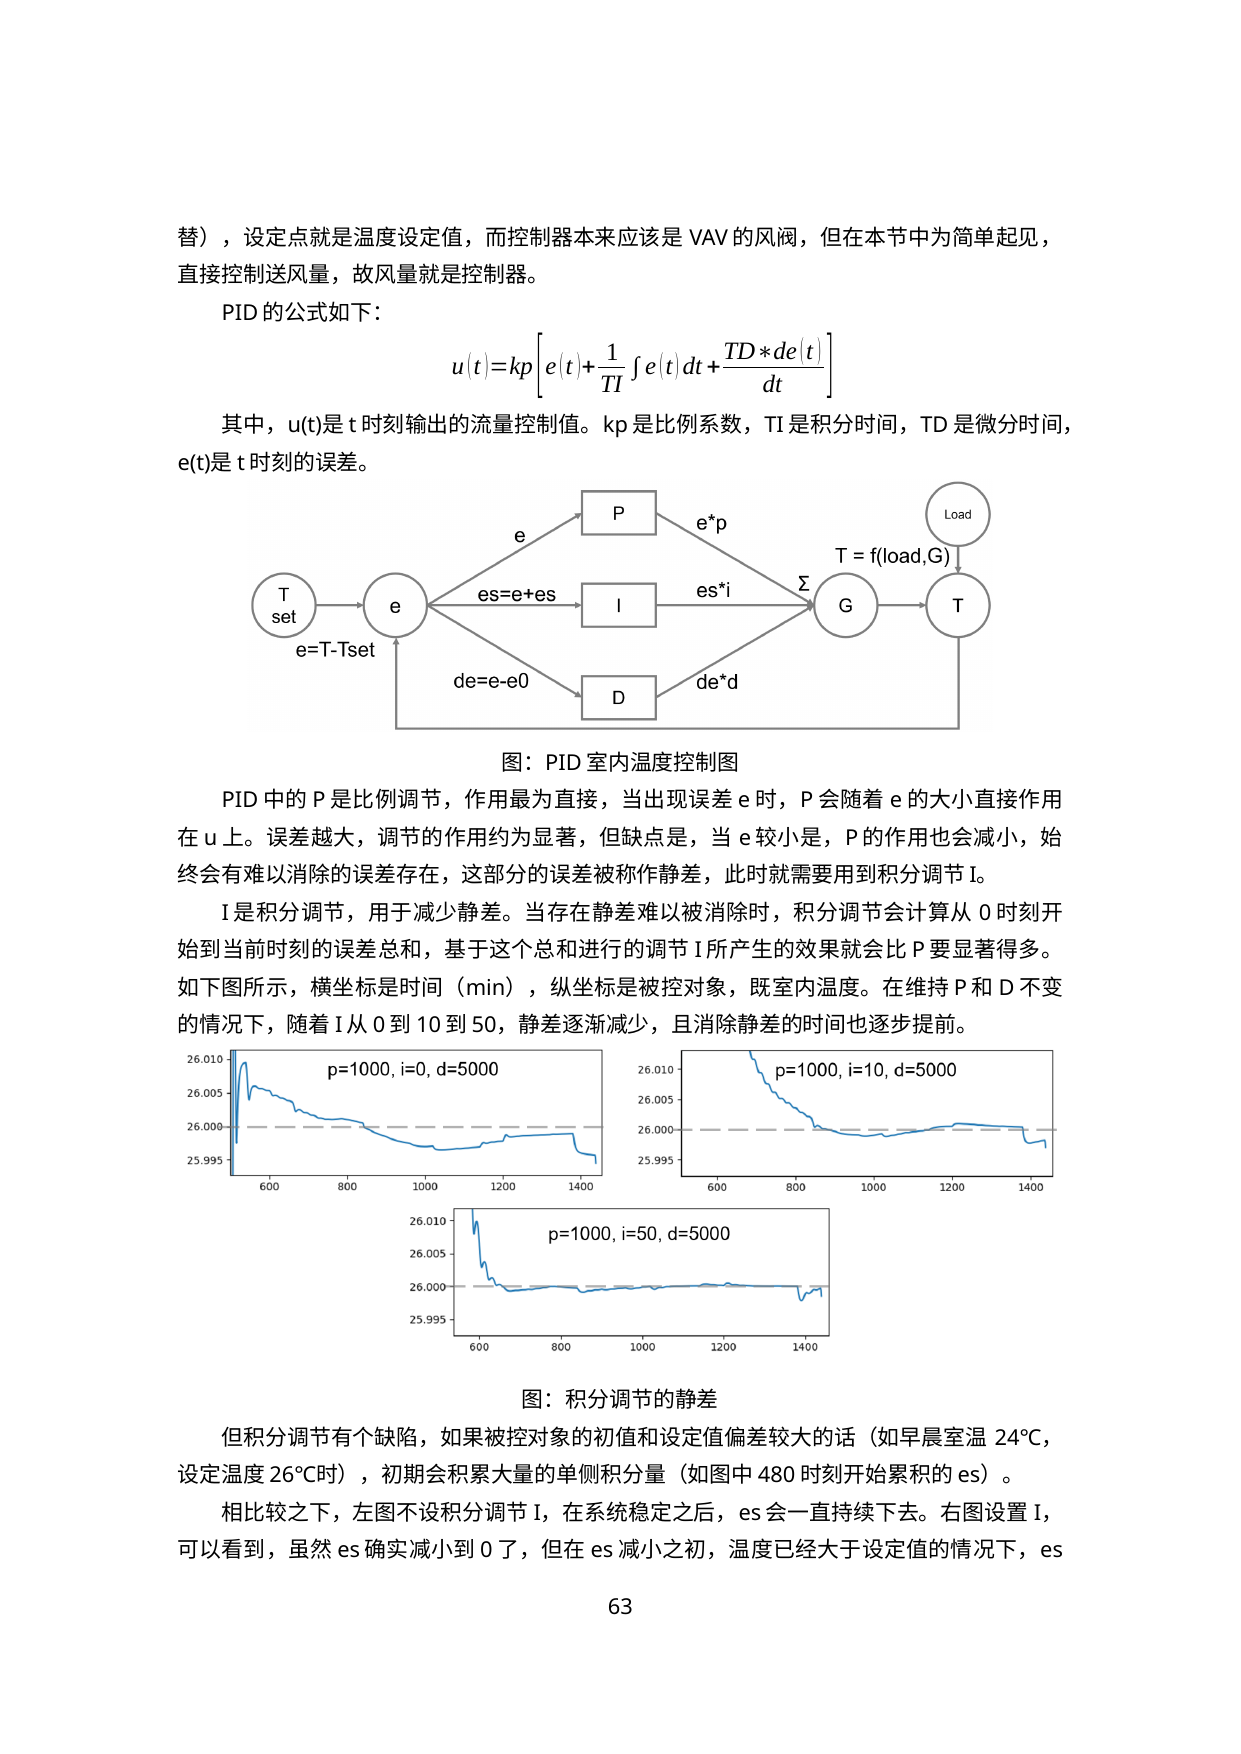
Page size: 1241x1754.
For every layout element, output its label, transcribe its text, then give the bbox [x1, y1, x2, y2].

text 其中，u(t)是t时刻输出的流量控制值。kp是比例系数，TI是积分时间，TD是微分时间，e(t)是t时刻的误差。 [177, 404, 1063, 479]
text 图：积分调节的静差 [177, 1379, 1063, 1417]
text PID的公式如下： [177, 292, 1063, 329]
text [177, 217, 1063, 292]
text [177, 1492, 1063, 1567]
text PID中的P是比例调节，作用最为直接，当出现误差e时，P会随着e的大小直接作用在u上。误差越大，调节的作用约为显著，但缺点是，当e较小是，P的作用也会减小，始终会有难以消除的误差存在，这部分的误差被称作静差，此时就需要用到积分调节I。 [177, 779, 1063, 892]
text I是积分调节，用于减少静差。当存在静差难以被消除时，积分调节会计算从0时刻开始到当前时刻的误差总和，基于这个总和进行的调节I所产生的效果就会比P要显著得多。如下图所示，横坐标是时间（min），纵坐标是被控对象，既室内温度。在维持P和D不变的情况下，随着I从0到10到50，静差逐渐减少，且消除静差的时间也逐步提前。 [177, 892, 1063, 1041]
text 但积分调节有个缺陷，如果被控对象的初值和设定值偏差较大的话（如早晨室温24℃，设定温度26℃时），初期会积累大量的单侧积分量（如图中480时刻开始累积的es）。 [177, 1417, 1063, 1492]
text 图：PID室内温度控制图 [177, 742, 1063, 779]
picture [247, 479, 993, 732]
picture [177, 1041, 1063, 1358]
